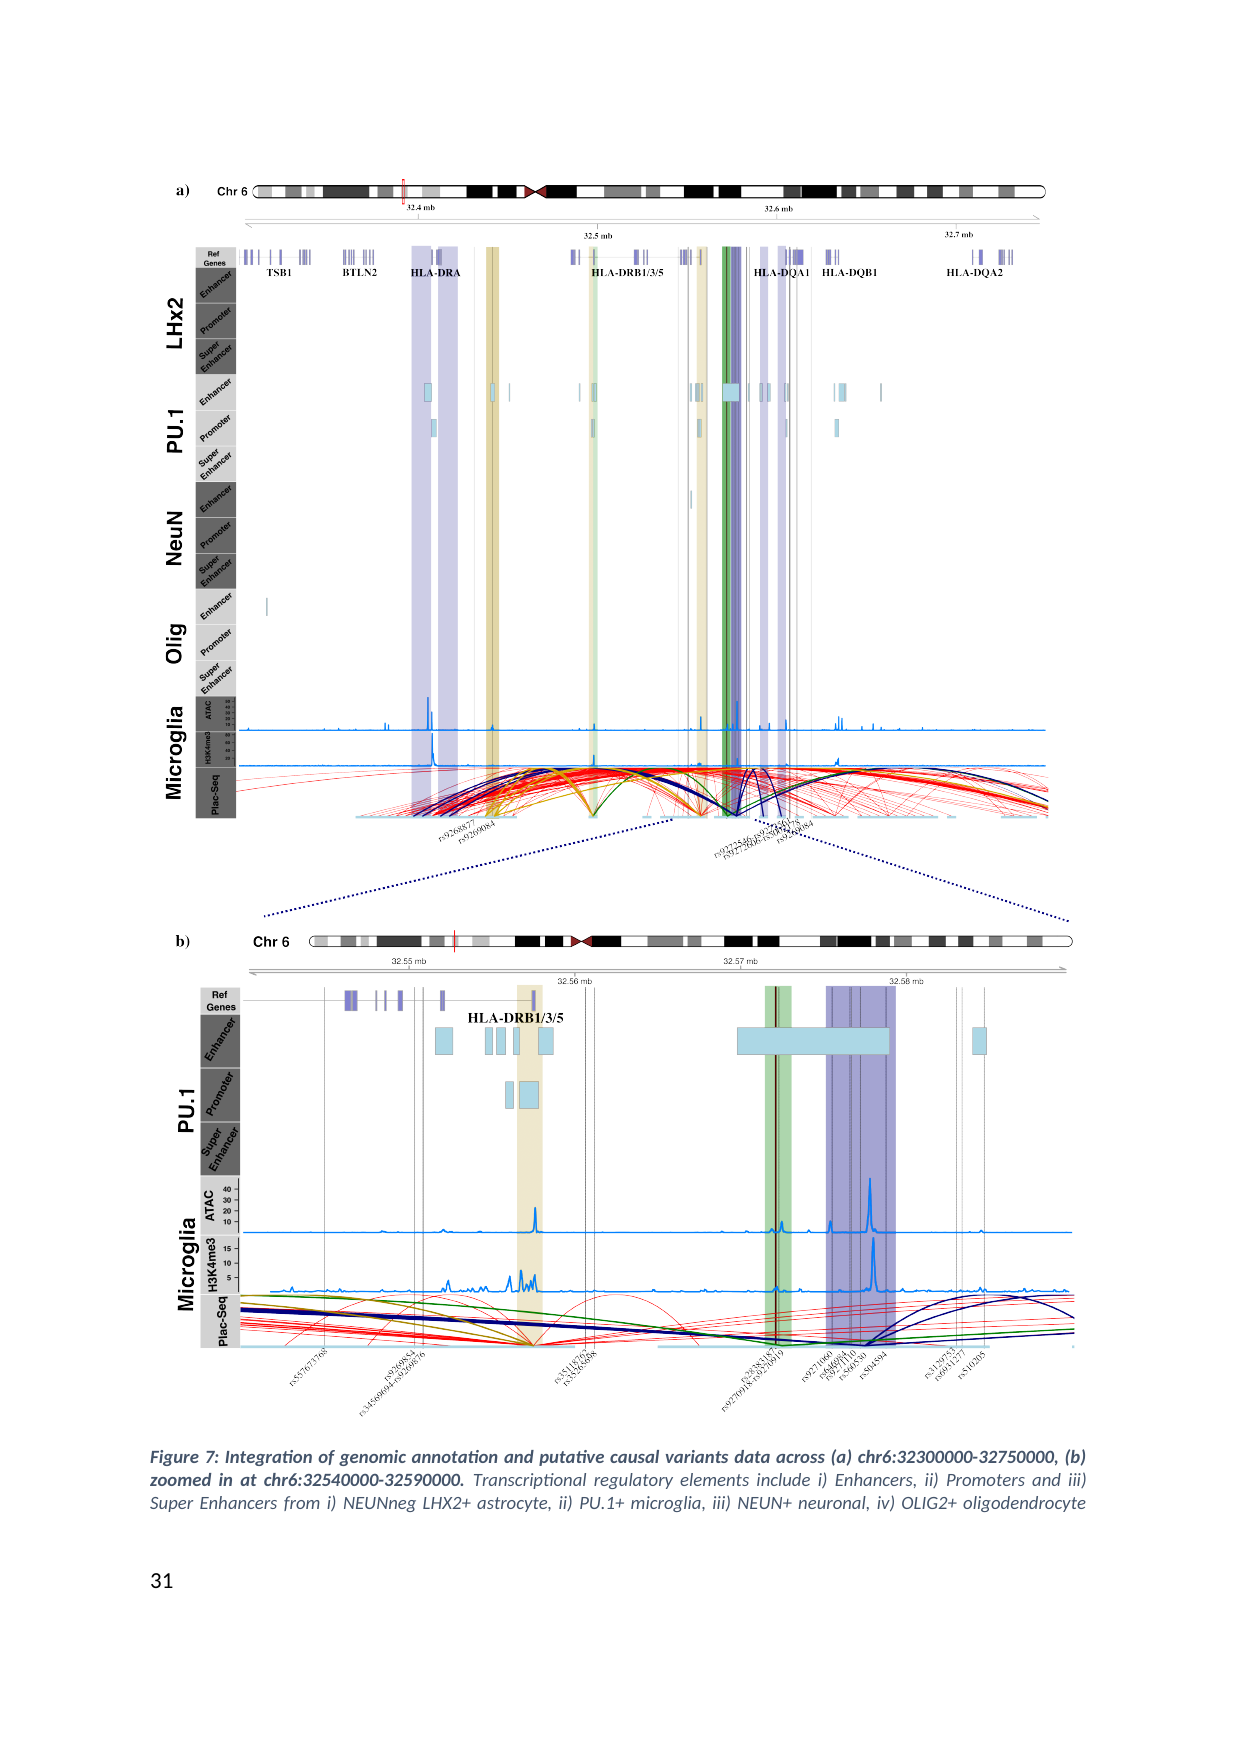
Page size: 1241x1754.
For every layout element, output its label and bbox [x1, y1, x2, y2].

picture [165, 179, 1075, 1417]
text [150, 1445, 1090, 1514]
